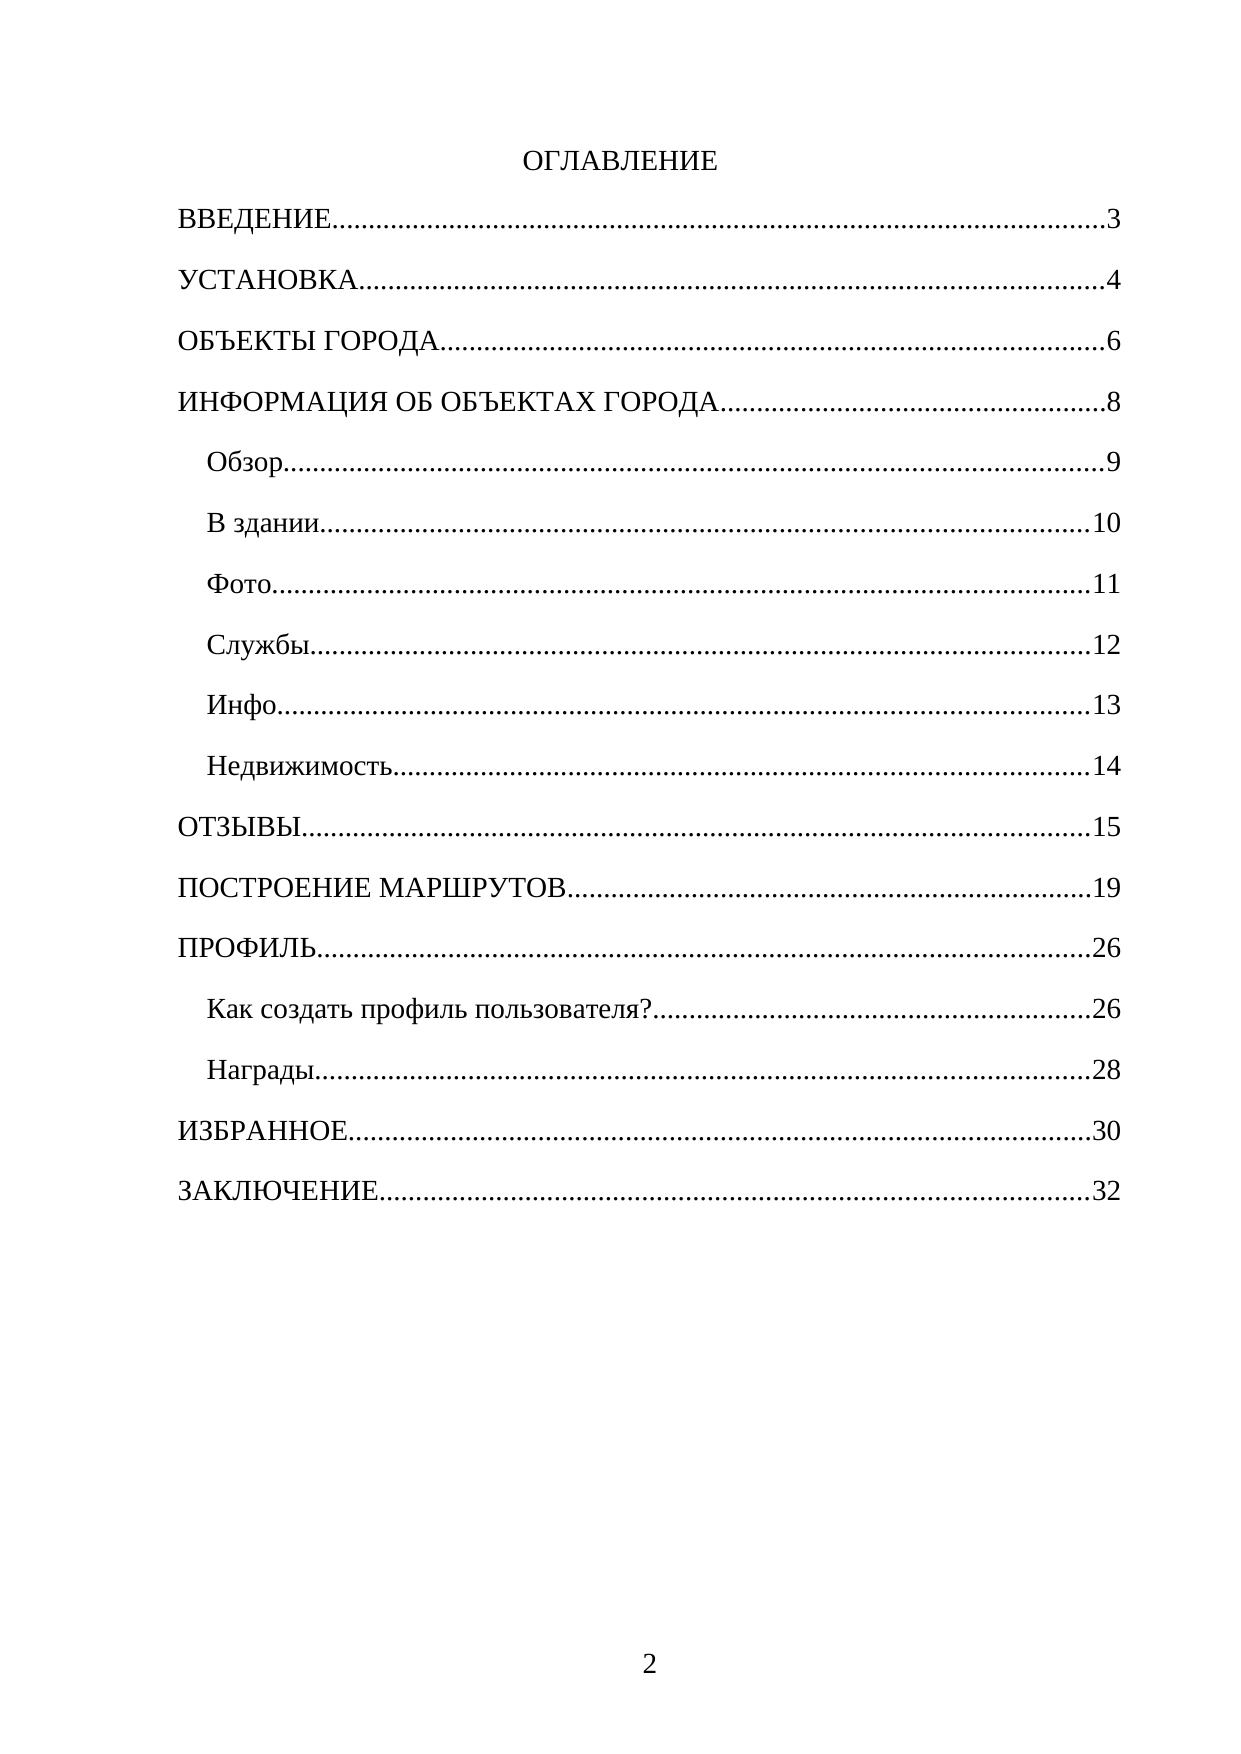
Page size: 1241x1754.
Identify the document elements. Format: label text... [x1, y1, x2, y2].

text ОГЛАВЛЕНИЕ [118, 143, 1122, 177]
